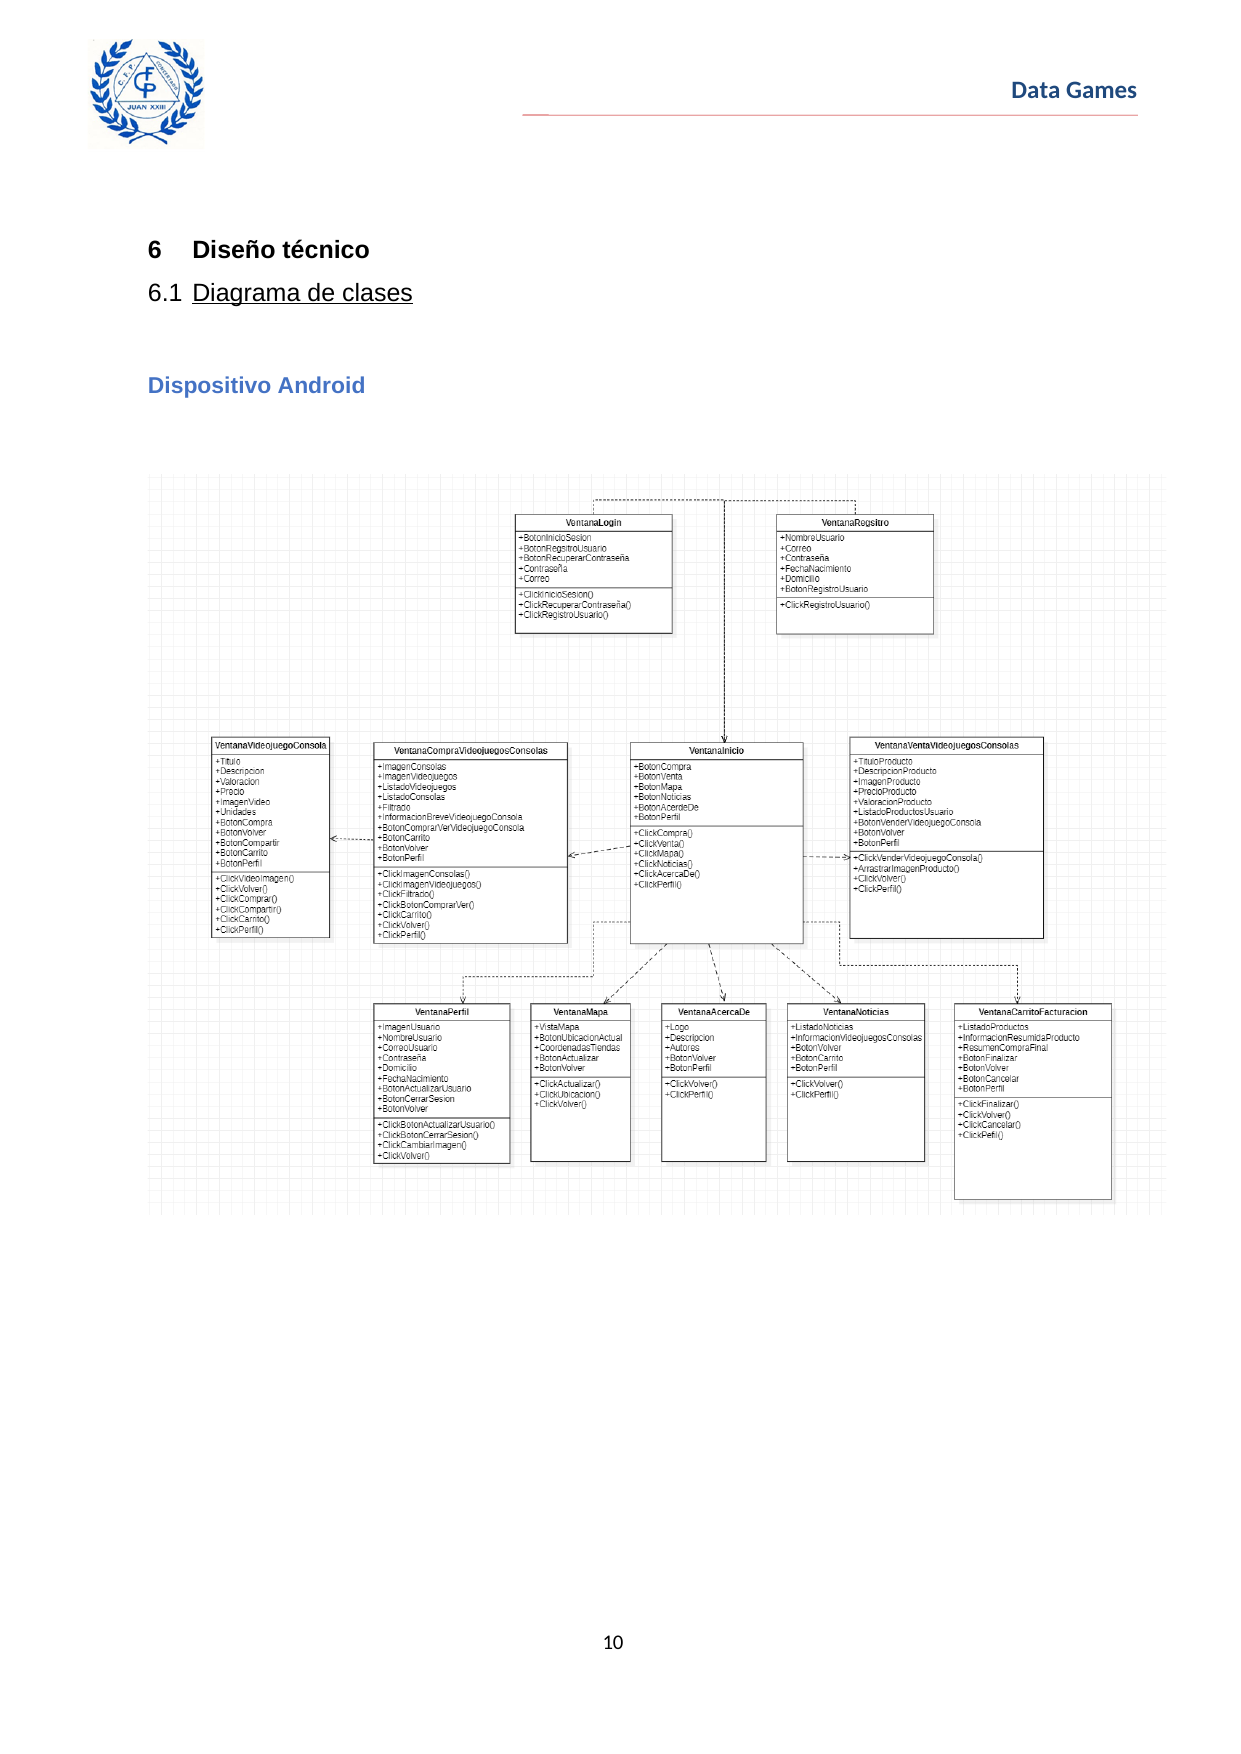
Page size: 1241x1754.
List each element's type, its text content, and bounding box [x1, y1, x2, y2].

subtitle Diagrama de clases [148, 278, 1078, 307]
picture [87, 39, 206, 152]
text Dispositivo Android [148, 372, 1078, 398]
subtitle Diseño técnico [148, 235, 1078, 263]
picture [147, 474, 1167, 1215]
